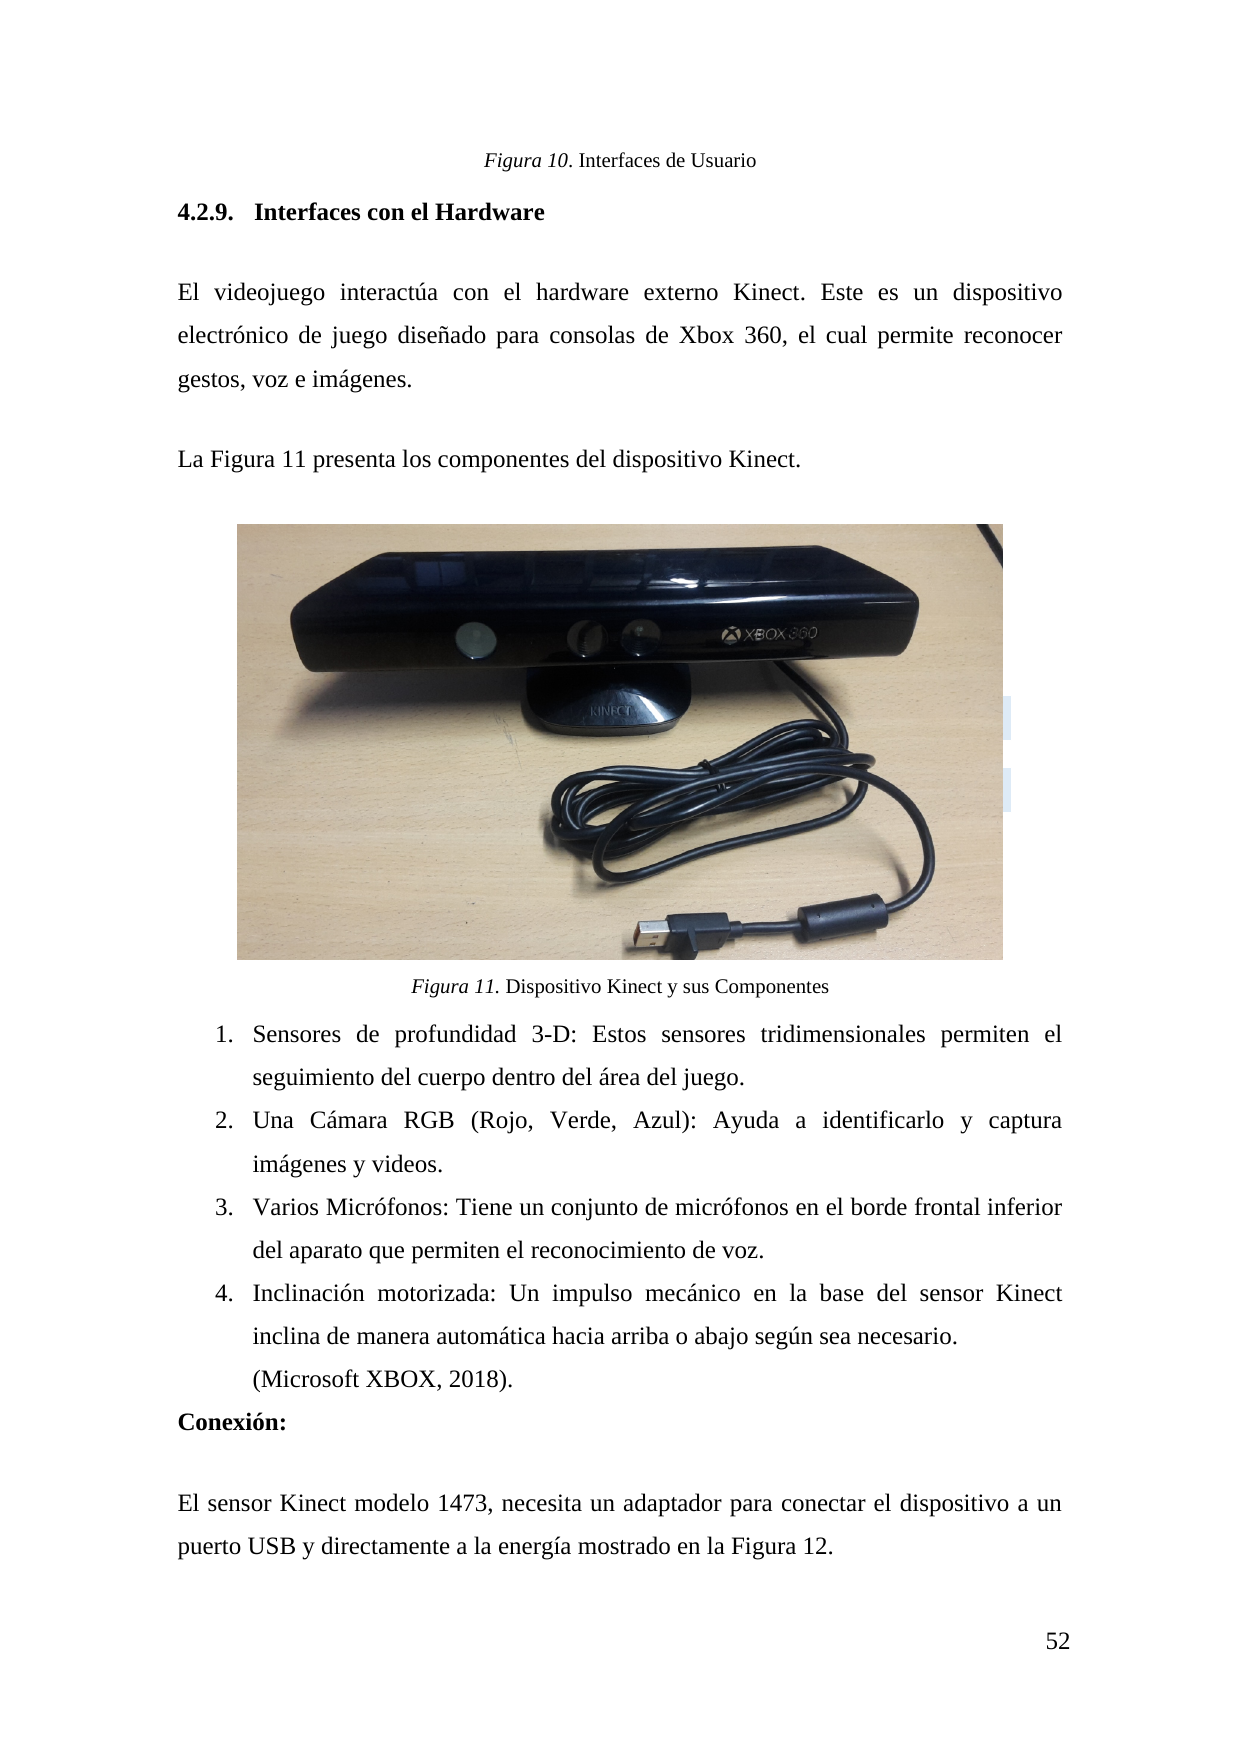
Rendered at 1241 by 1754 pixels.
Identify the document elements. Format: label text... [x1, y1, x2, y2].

text El videojuego interactúa con el hardware externo Kinect. Este es un dispositivo electrónico de juego diseñado para consolas de Xbox 360, el cual permite reconocer gestos, voz e imágenes. [177, 277, 1063, 392]
text Conexión: [177, 1407, 1063, 1436]
text (Microsoft XBOX, 2018). [252, 1364, 1063, 1393]
picture [237, 524, 1003, 960]
text Figura 10. Interfaces de Usuario [177, 148, 1063, 172]
subtitle Interfaces con el Hardware [177, 197, 1063, 226]
text La Figura 11 presenta los componentes del dispositivo Kinect. [177, 444, 1063, 473]
list Sensores de profundidad 3-D: Estos sensores tridimensionales permiten el seguimiento del cuerpo dentro del área del juego. [215, 1019, 1063, 1091]
text El sensor Kinect modelo 1473, necesita un adaptador para conectar el dispositivo a un puerto USB y directamente a la energía mostrado en la Figura 12. [177, 1488, 1063, 1560]
list Varios Micrófonos: Tiene un conjunto de micrófonos en el borde frontal inferior del aparato que permiten el reconocimiento de voz. [215, 1192, 1063, 1264]
list Inclinación motorizada: Un impulso mecánico en la base del sensor Kinect inclina de manera automática hacia arriba o abajo según sea necesario. [215, 1278, 1063, 1350]
list Una Cámara RGB (Rojo, Verde, Azul): Ayuda a identificarlo y captura imágenes y videos. [215, 1106, 1063, 1177]
text Figura 11. Dispositivo Kinect y sus Componentes [177, 974, 1063, 998]
